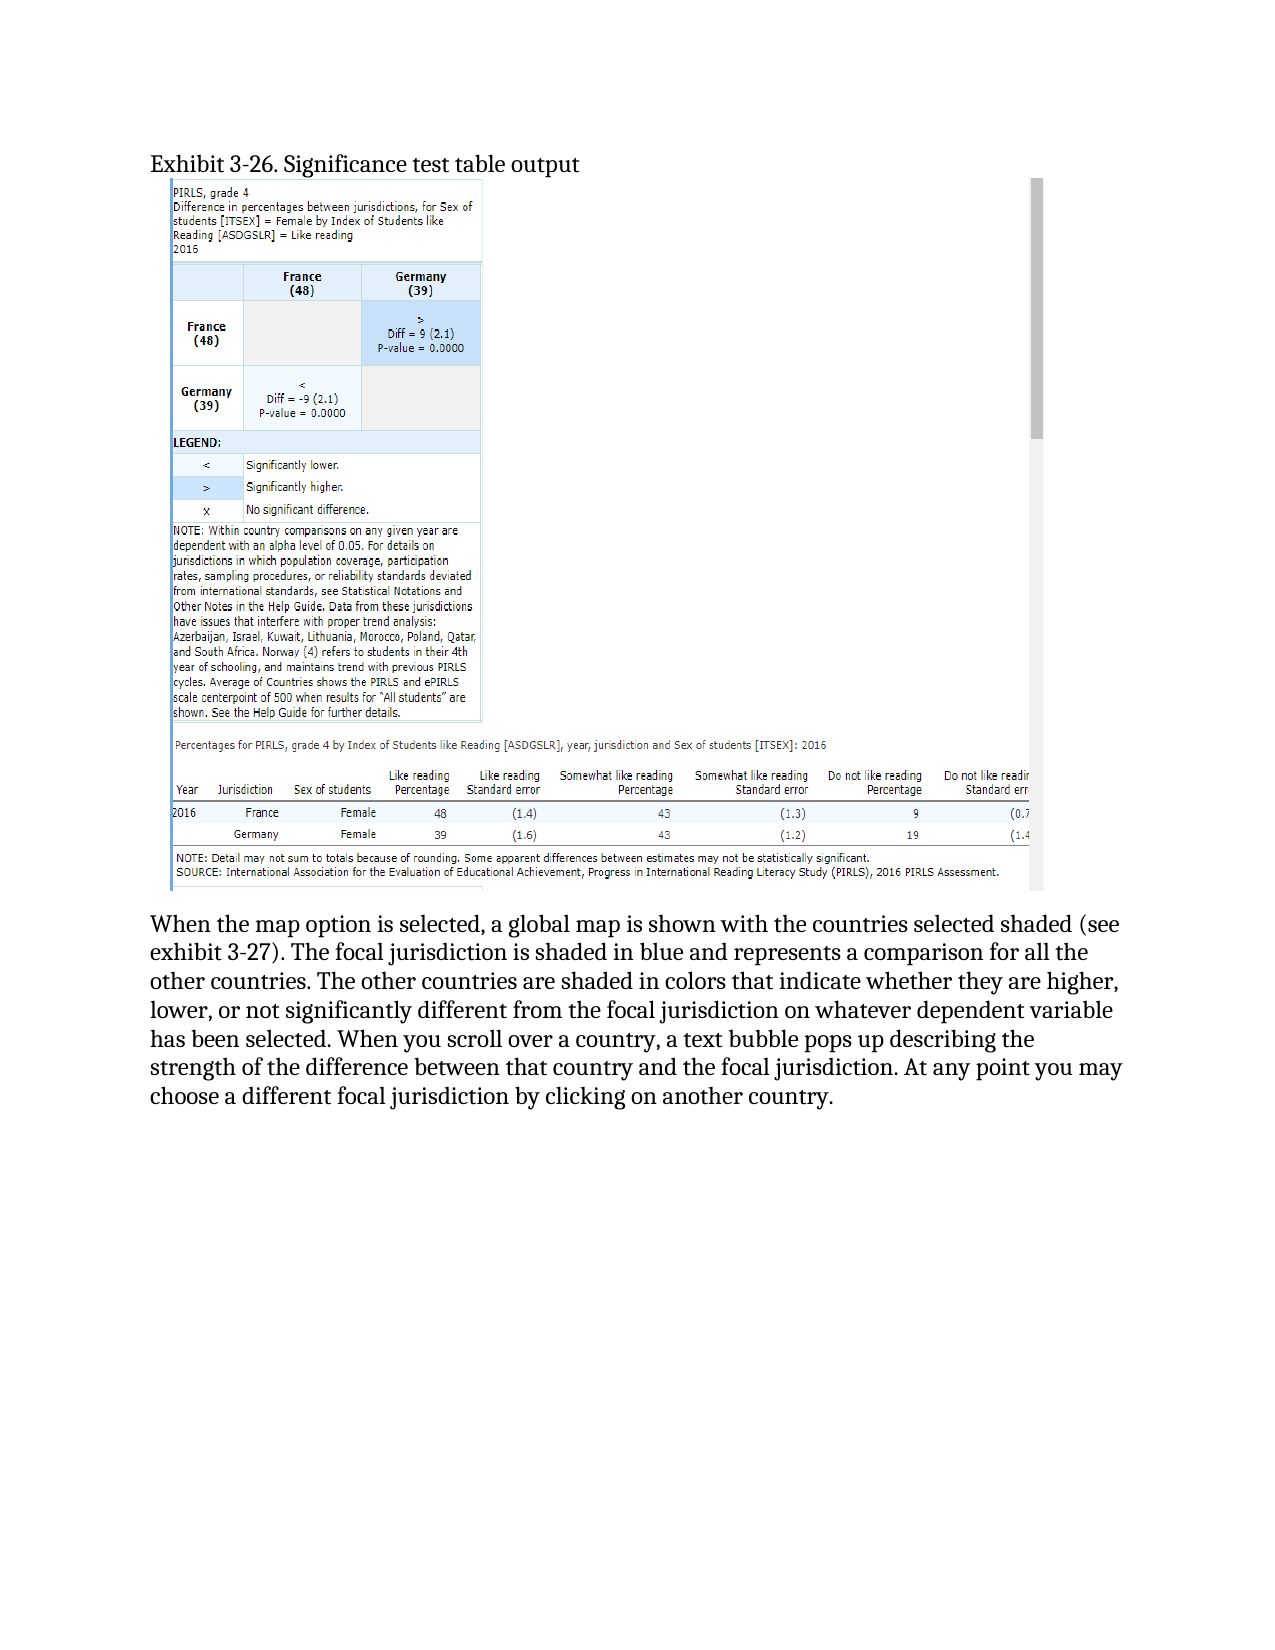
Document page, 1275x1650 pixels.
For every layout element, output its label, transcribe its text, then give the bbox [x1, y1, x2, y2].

picture [168, 178, 1044, 891]
text When the map option is selected, a global map is shown with the countries selected shaded (see exhibit 3-27). The focal jurisdiction is shaded in blue and represents a comparison for all the other countries. The other countries are shaded in colors that indicate whether they are higher, lower, or not significantly different from the focal jurisdiction on whatever dependent variable has been selected. When you scroll over a country, a text bubble pops up describing the strength of the difference between that country and the focal jurisdiction. At any point you may choose a different focal jurisdiction by clicking on another country. [150, 909, 1125, 1111]
